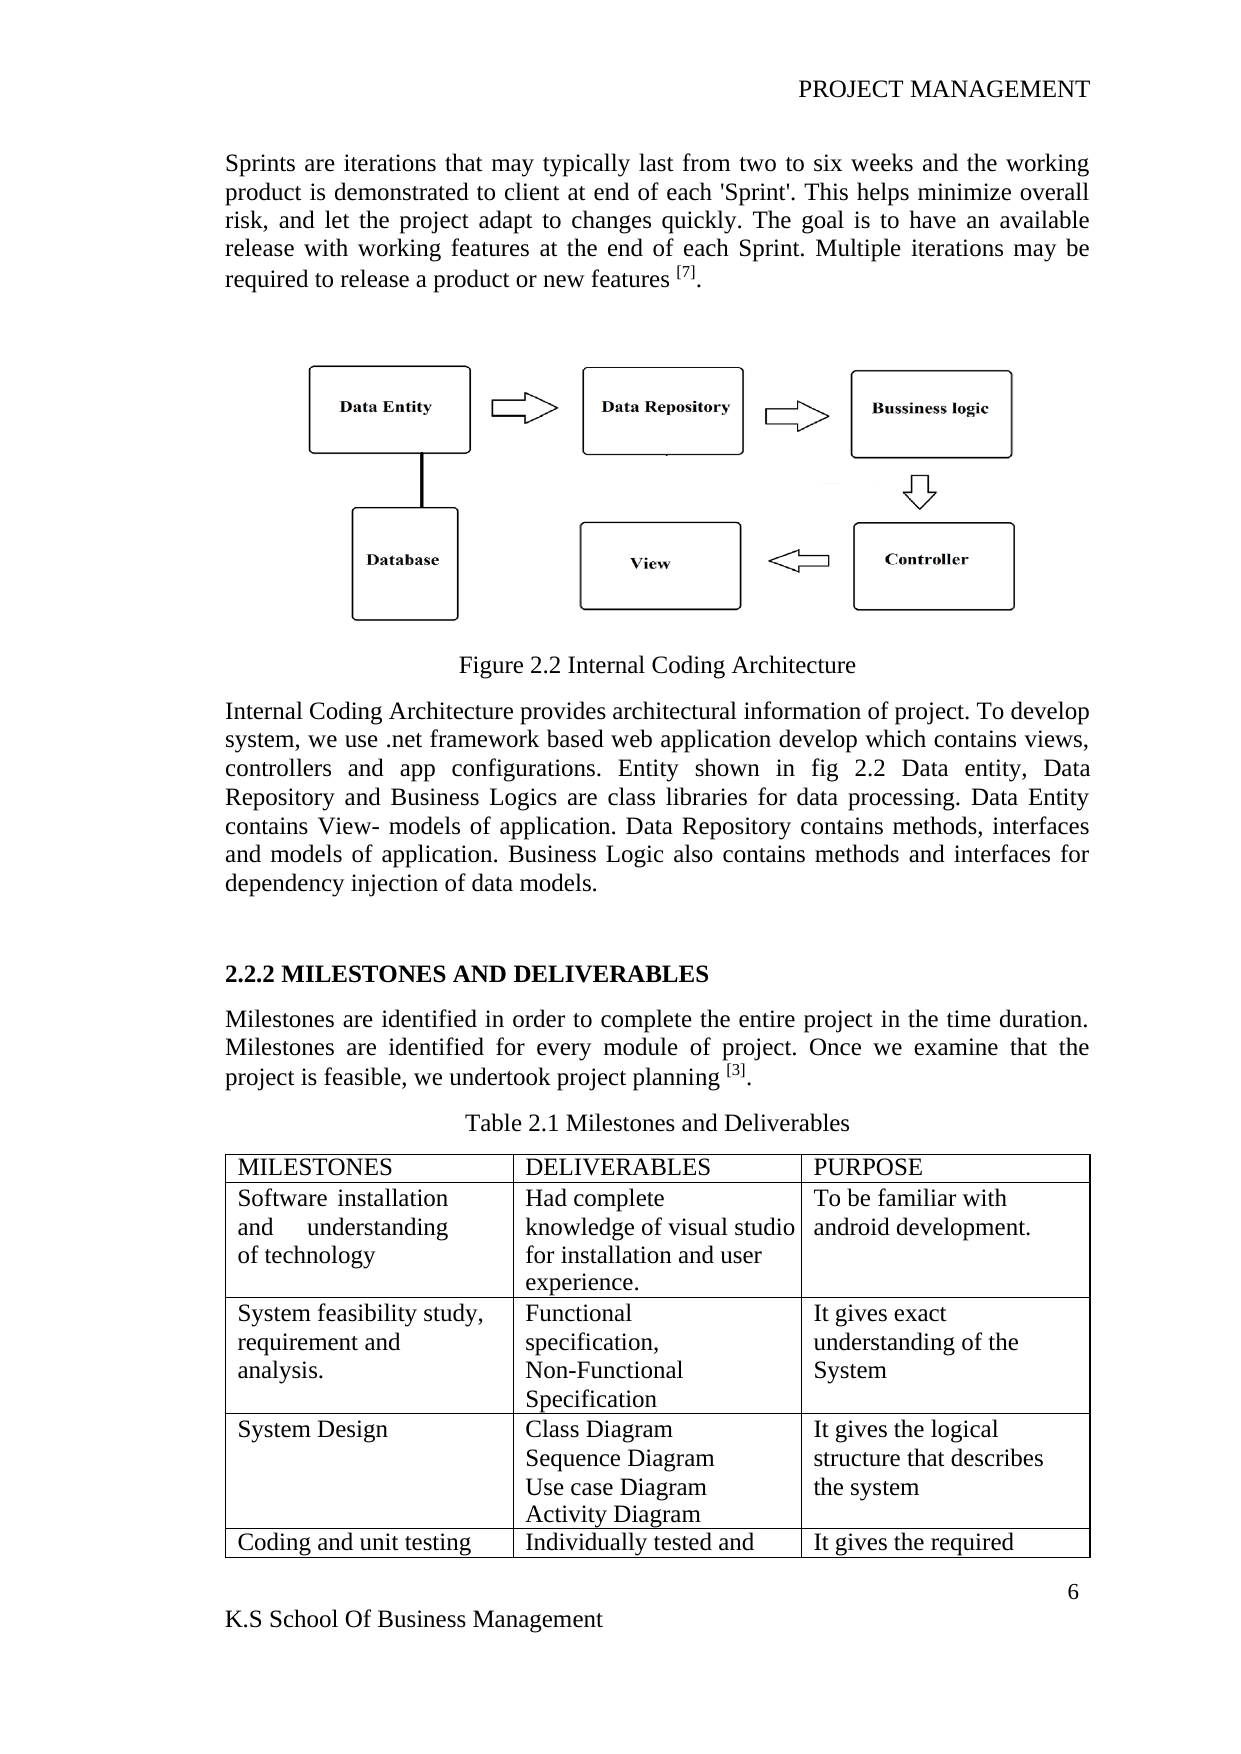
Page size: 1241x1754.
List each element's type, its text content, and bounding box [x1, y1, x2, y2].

text Internal Coding Architecture provides architectural information of project. To develop system, we use .net framework based web application develop which contains views, controllers and app configurations. Entity shown in fig 2.2 Data entity, Data Repository and Business Logics are class libraries for data processing. Data Entity contains View- models of application. Data Repository contains methods, interfaces and models of application. Business Logic also contains methods and interfaces for dependency injection of data models. [225, 696, 1091, 897]
text Table 2.1 Milestones and Deliverables [207, 1108, 1107, 1137]
table_header MILESTONES [226, 1155, 513, 1182]
text Figure 2.2 Internal Coding Architecture [207, 650, 1107, 679]
table_header DELIVERABLES [514, 1155, 801, 1182]
table_cell Had complete knowledge of visual studio for installation and user experience. [514, 1183, 801, 1297]
table_cell To be familiar with android development. [802, 1183, 1089, 1297]
table_cell Coding and unit testing [226, 1529, 513, 1557]
table_cell System feasibility study, requirement and analysis. [226, 1298, 513, 1413]
text Sprints are iterations that may typically last from two to six weeks and the working product is demonstrated to client at end of each 'Sprint'. This helps minimize overall risk, and let the project adapt to changes quickly. The goal is to have an available release with working features at the end of each Sprint. Multiple iterations may be required to release a product or new features [7]. [225, 149, 1090, 293]
table_header PURPOSE [802, 1155, 1089, 1182]
table_cell System Design [226, 1414, 513, 1528]
text Milestones are identified in order to complete the entire project in the time duration. Milestones are identified for every module of project. Once we examine that the project is feasible, we undertook project planning [3]. [225, 1005, 1090, 1091]
table_cell It gives exact understanding of the System [802, 1298, 1089, 1413]
subtitle MILESTONES AND DELIVERABLES [225, 959, 1219, 988]
table_cell Software installation and understanding of technology [226, 1183, 513, 1297]
table_cell It gives the logical structure that describes the system [802, 1414, 1089, 1528]
table_cell Class Diagram Sequence Diagram Use case Diagram Activity Diagram [514, 1414, 801, 1528]
table_cell Functional specification, Non-Functional Specification [514, 1298, 801, 1413]
table_cell It gives the required [802, 1529, 1089, 1557]
picture [308, 365, 1016, 621]
table_cell Individually tested and [514, 1529, 801, 1557]
